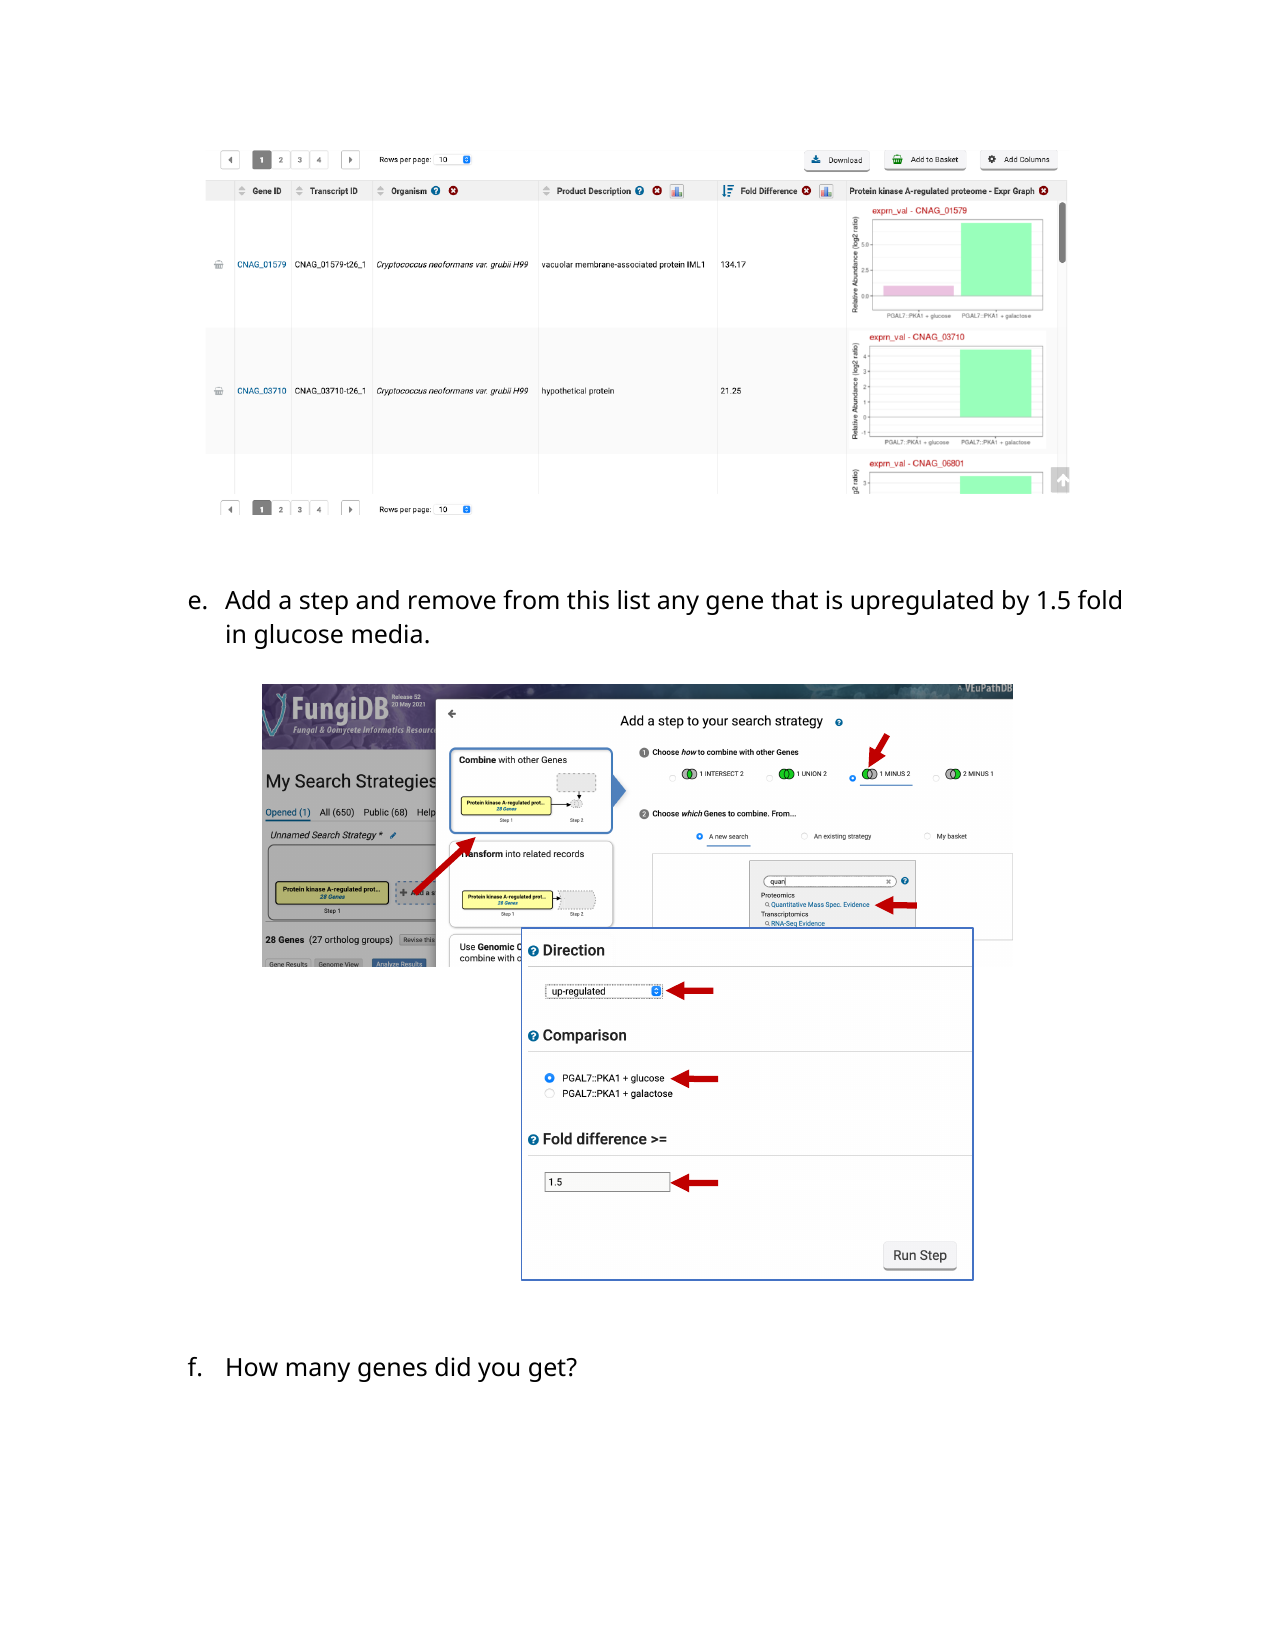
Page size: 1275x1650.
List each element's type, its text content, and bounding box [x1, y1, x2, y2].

list How many genes did you get? [187, 1350, 1125, 1384]
list Add a step and remove from this list any gene that is upregulated by 1.5 fold in glucose media. [187, 583, 1125, 651]
picture [205, 150, 1070, 515]
picture [522, 929, 972, 1279]
picture [262, 684, 1013, 967]
